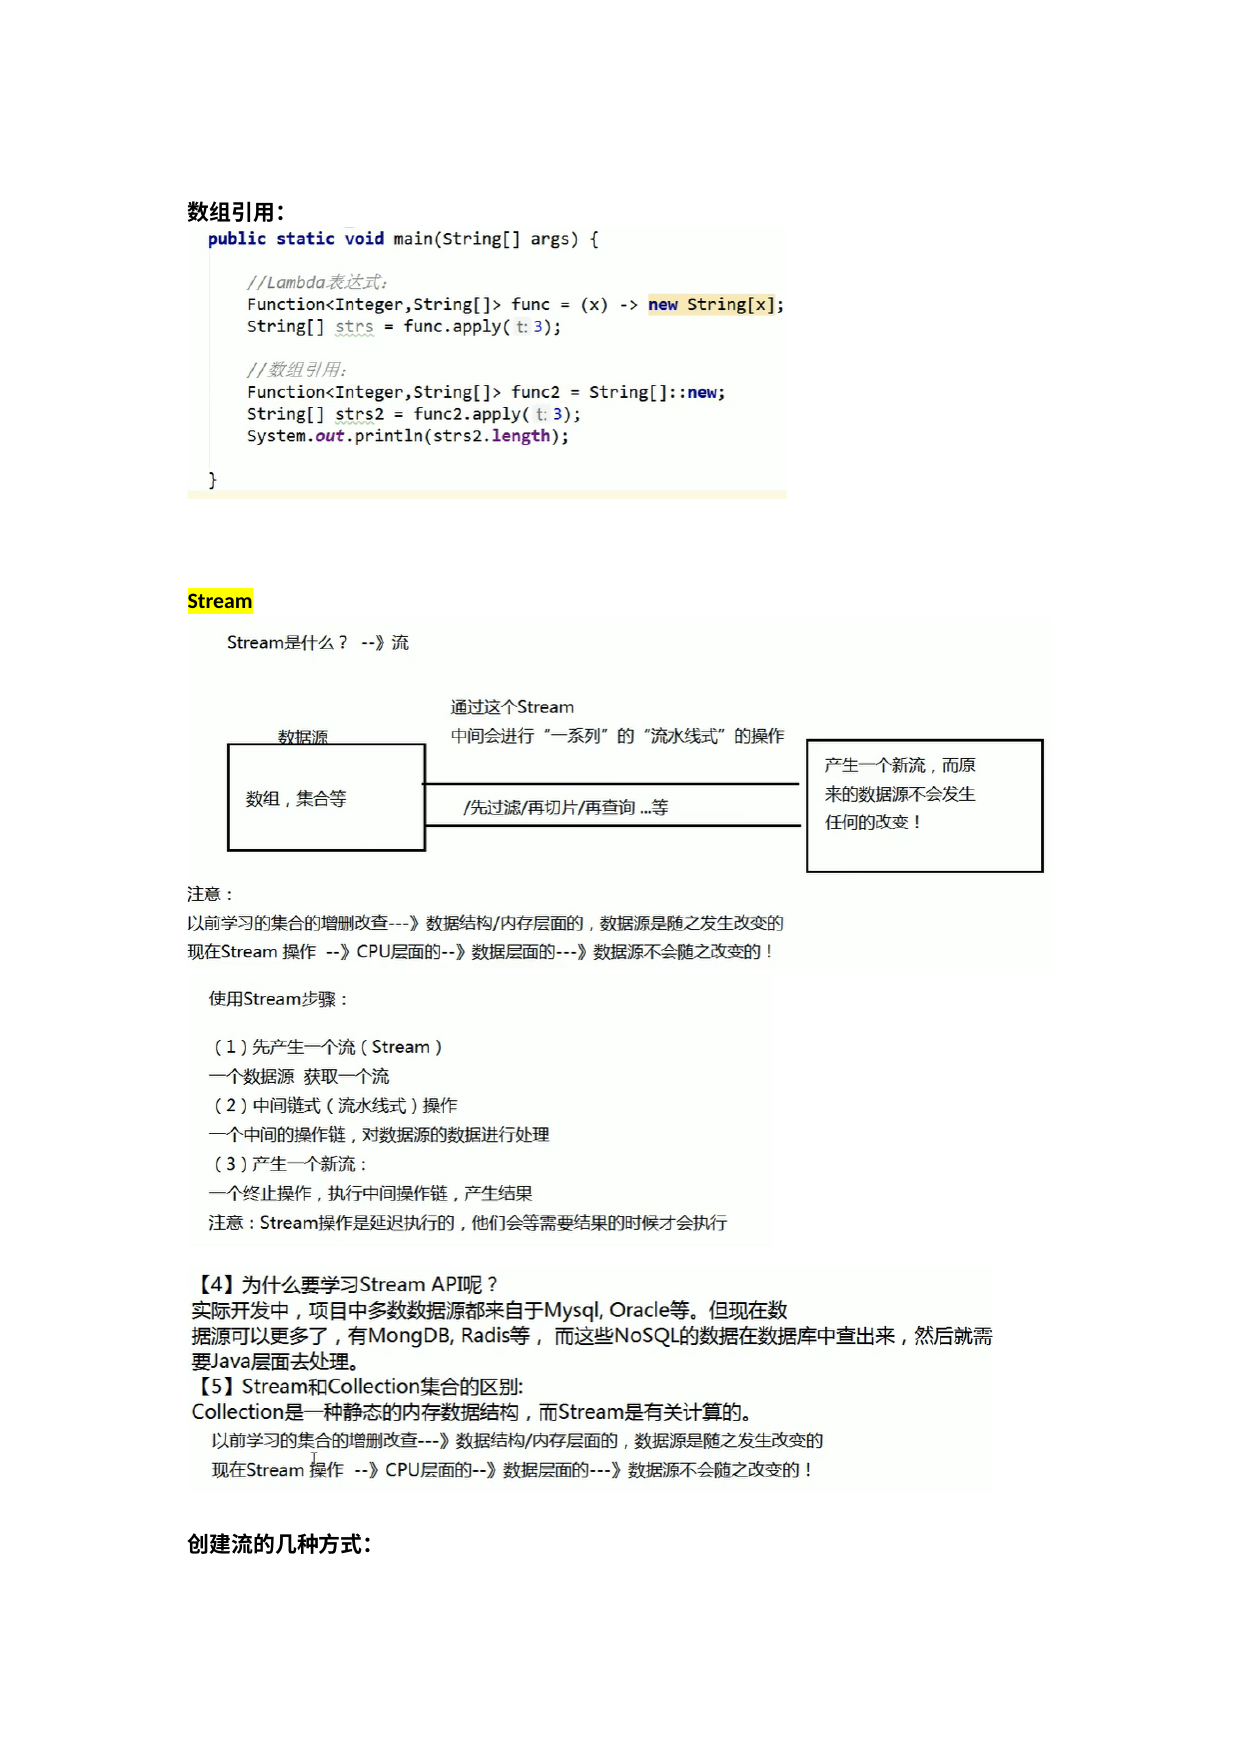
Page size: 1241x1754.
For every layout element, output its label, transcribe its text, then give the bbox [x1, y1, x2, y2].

picture [187, 227, 787, 499]
picture [187, 617, 1053, 969]
list 数组引用： [187, 194, 1053, 227]
list Stream [187, 584, 1053, 617]
picture [187, 974, 773, 1246]
picture [187, 1267, 993, 1493]
list 创建流的几种方式： [187, 1527, 1053, 1559]
